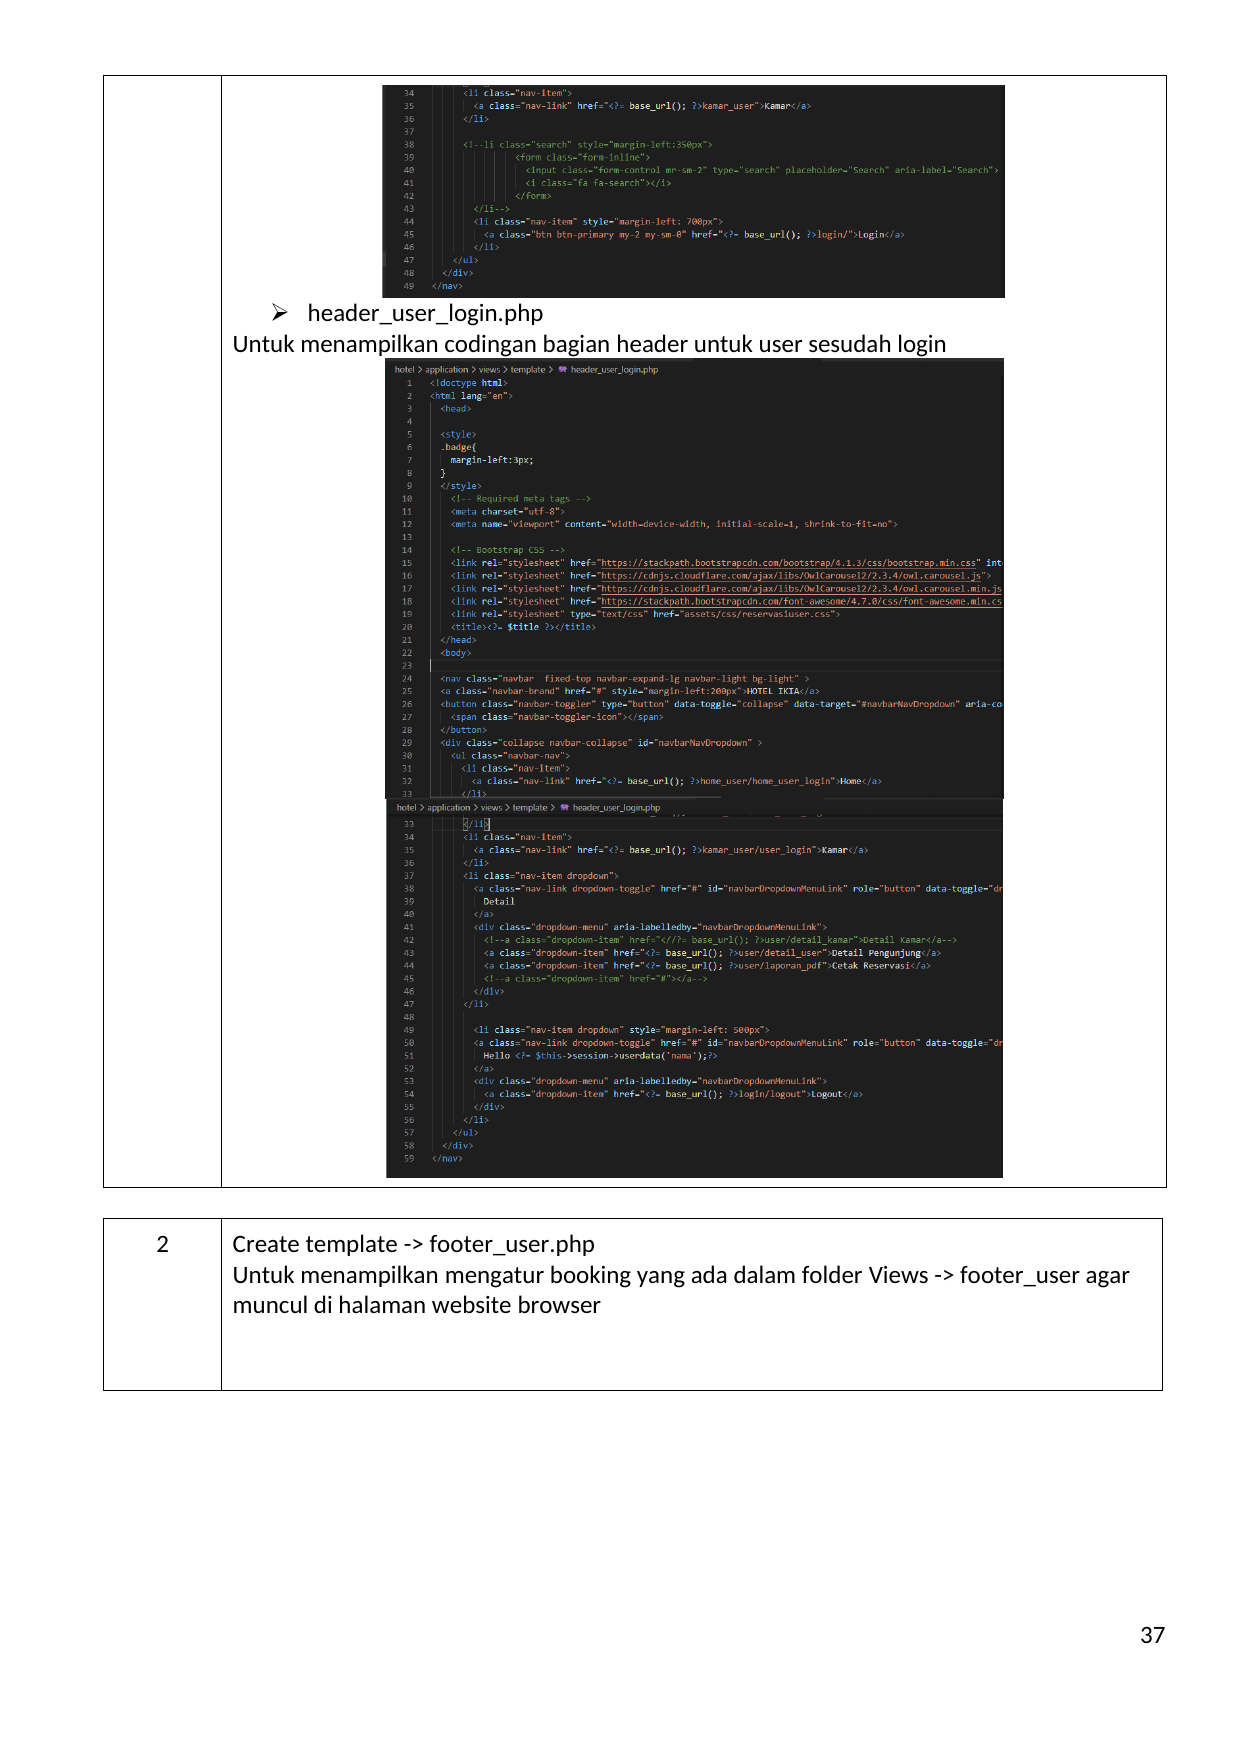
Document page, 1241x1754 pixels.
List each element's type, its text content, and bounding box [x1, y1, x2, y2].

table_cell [222, 76, 1166, 1187]
picture [385, 358, 1004, 1178]
table_cell 1 [104, 76, 221, 1187]
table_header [222, 1219, 1162, 1390]
table_header 2 [104, 1219, 221, 1390]
picture [382, 85, 1005, 298]
